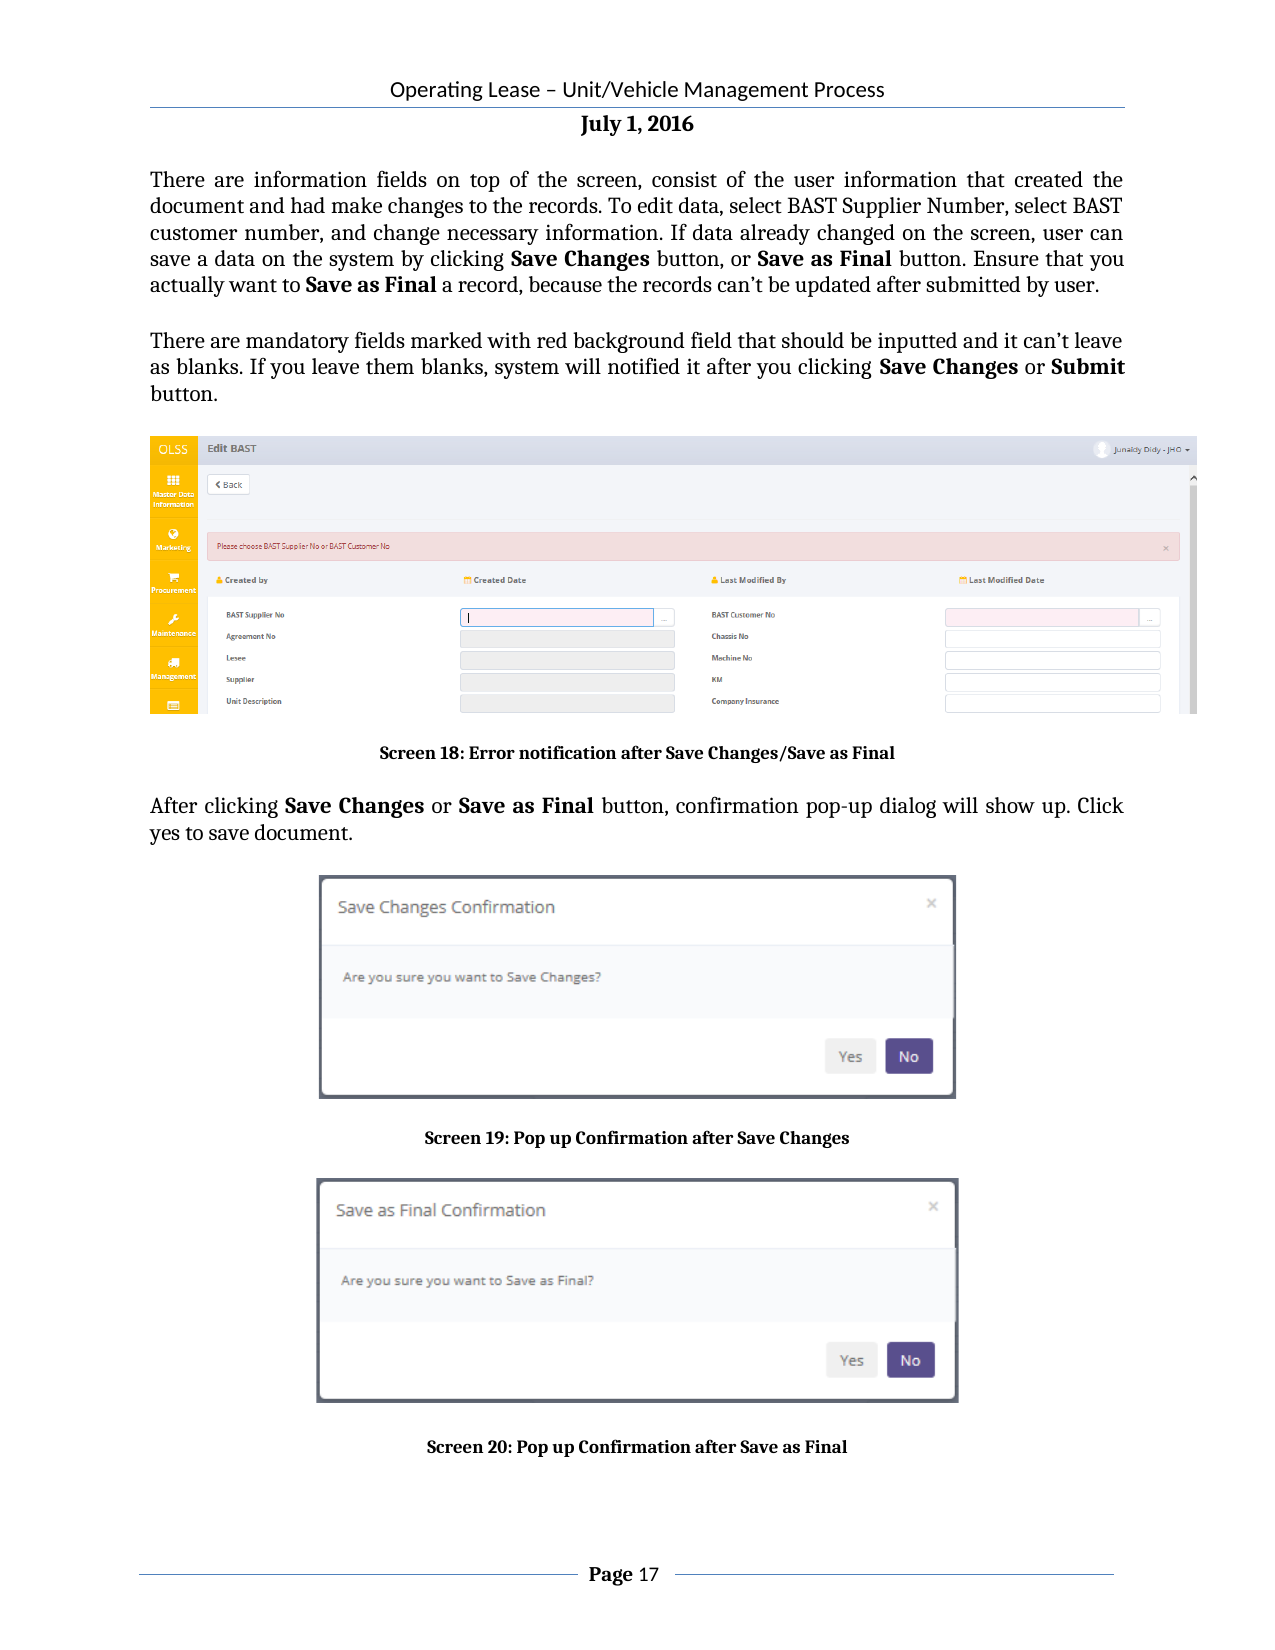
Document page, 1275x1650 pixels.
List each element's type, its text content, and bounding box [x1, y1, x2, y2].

picture [316, 1178, 959, 1403]
text Screen 20: Pop up Confirmation after Save as Final [150, 1436, 1125, 1458]
picture [318, 875, 957, 1099]
text There are information fields on top of the screen, consist of the user information that created the document and had make changes to the records. To edit data, select BAST Supplier Number, select BAST customer number, and change necessary information. If data already changed on the screen, user can save a data on the system by clicking Save Changes button, or Save as Final button. Ensure that you actually want to Save as Final a record, because the records can’t be updated after submitted by user. [150, 167, 1125, 299]
text Screen 19: Pop up Confirmation after Save Changes [150, 1127, 1125, 1149]
text After clicking Save Changes or Save as Final button, confirmation pop-up dialog will show up. Click yes to save document. [150, 793, 1125, 846]
text Screen 18: Error notification after Save Changes/Save as Final [150, 742, 1125, 764]
picture [150, 436, 1197, 714]
text There are mandatory fields marked with red background field that should be inputted and it can’t leave as blanks. If you leave them blanks, system will notified it after you clicking Save Changes or Submit button. [150, 328, 1125, 407]
